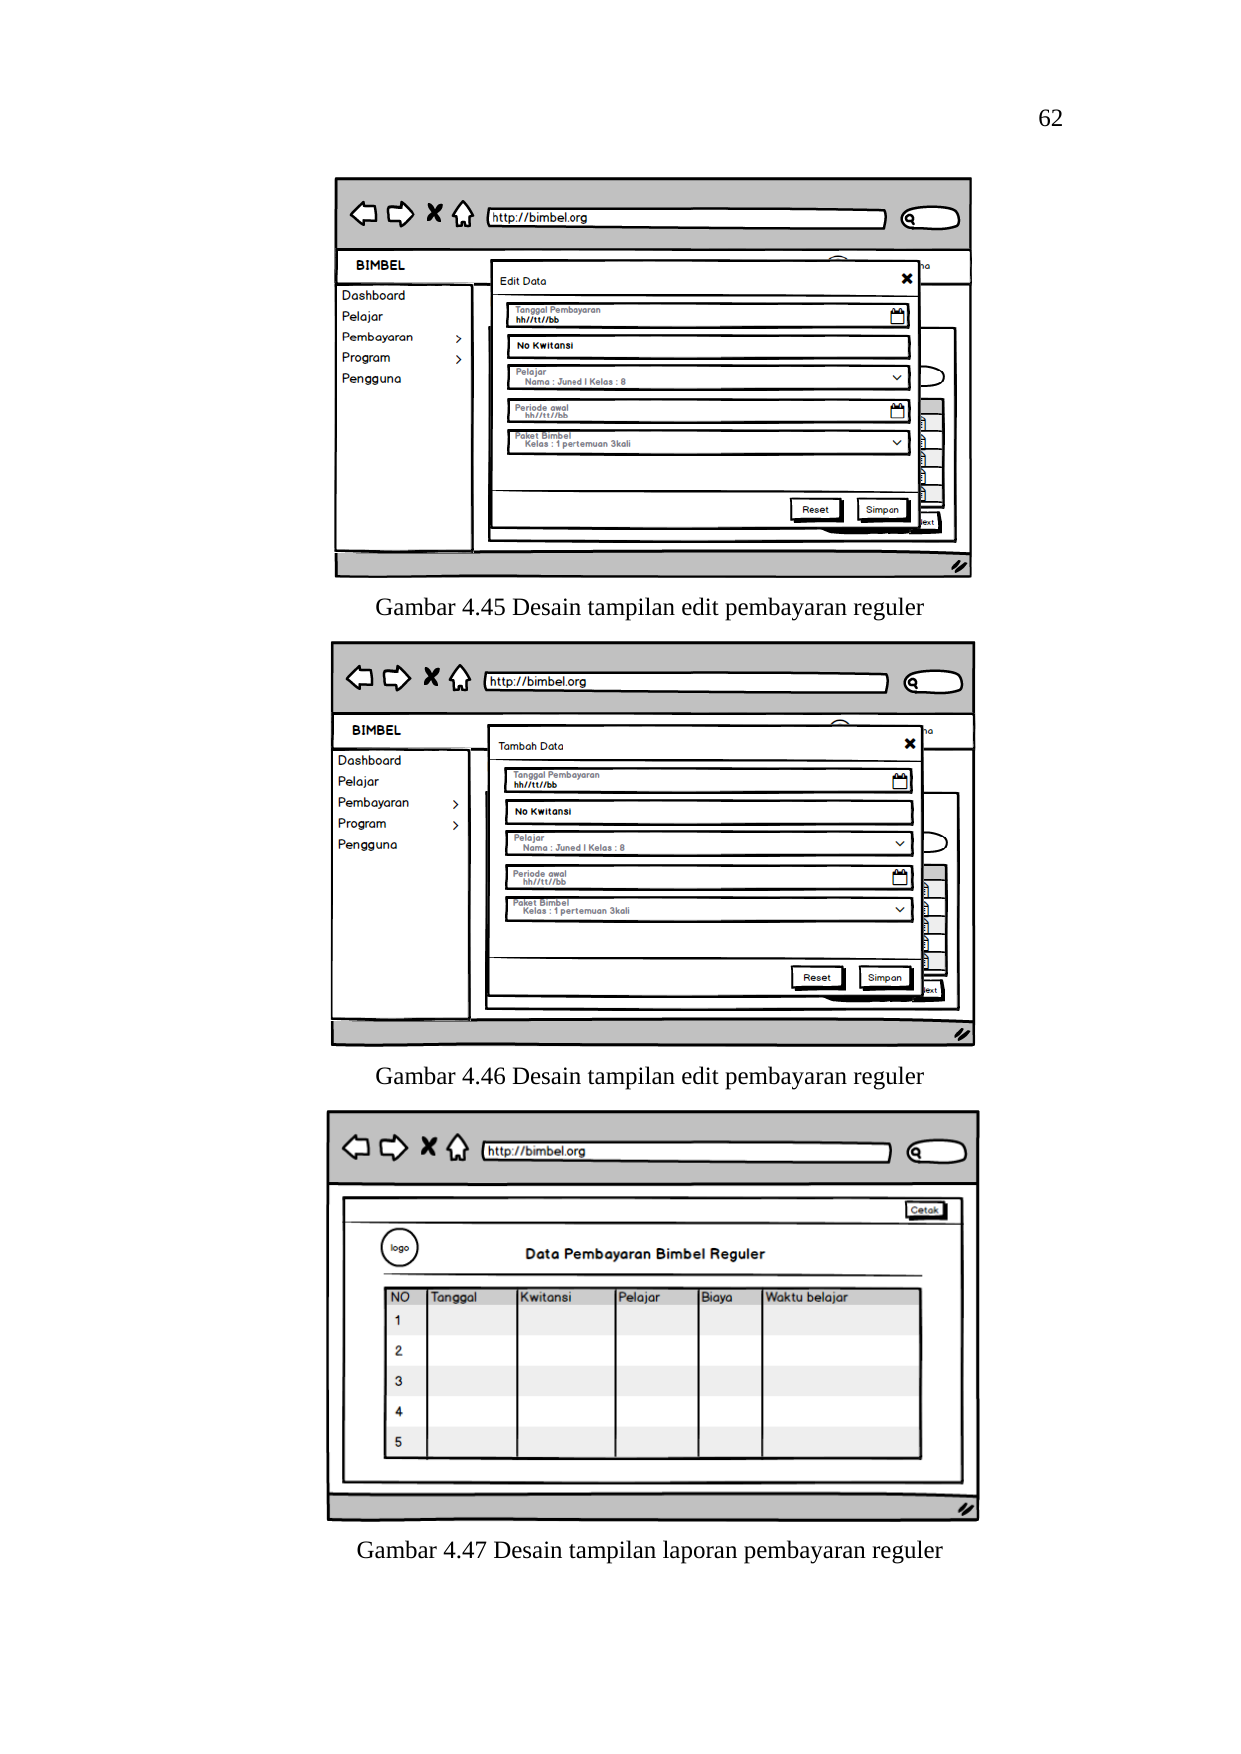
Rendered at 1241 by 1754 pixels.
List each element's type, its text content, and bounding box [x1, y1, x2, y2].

text Gambar 4.45 Desain tampilan edit pembayaran reguler [236, 592, 1063, 620]
picture [334, 177, 972, 578]
picture [326, 1110, 980, 1522]
picture [330, 641, 976, 1047]
text Gambar 4.47 Desain tampilan laporan pembayaran reguler [236, 1536, 1063, 1564]
text Gambar 4.46 Desain tampilan edit pembayaran reguler [236, 1061, 1063, 1089]
